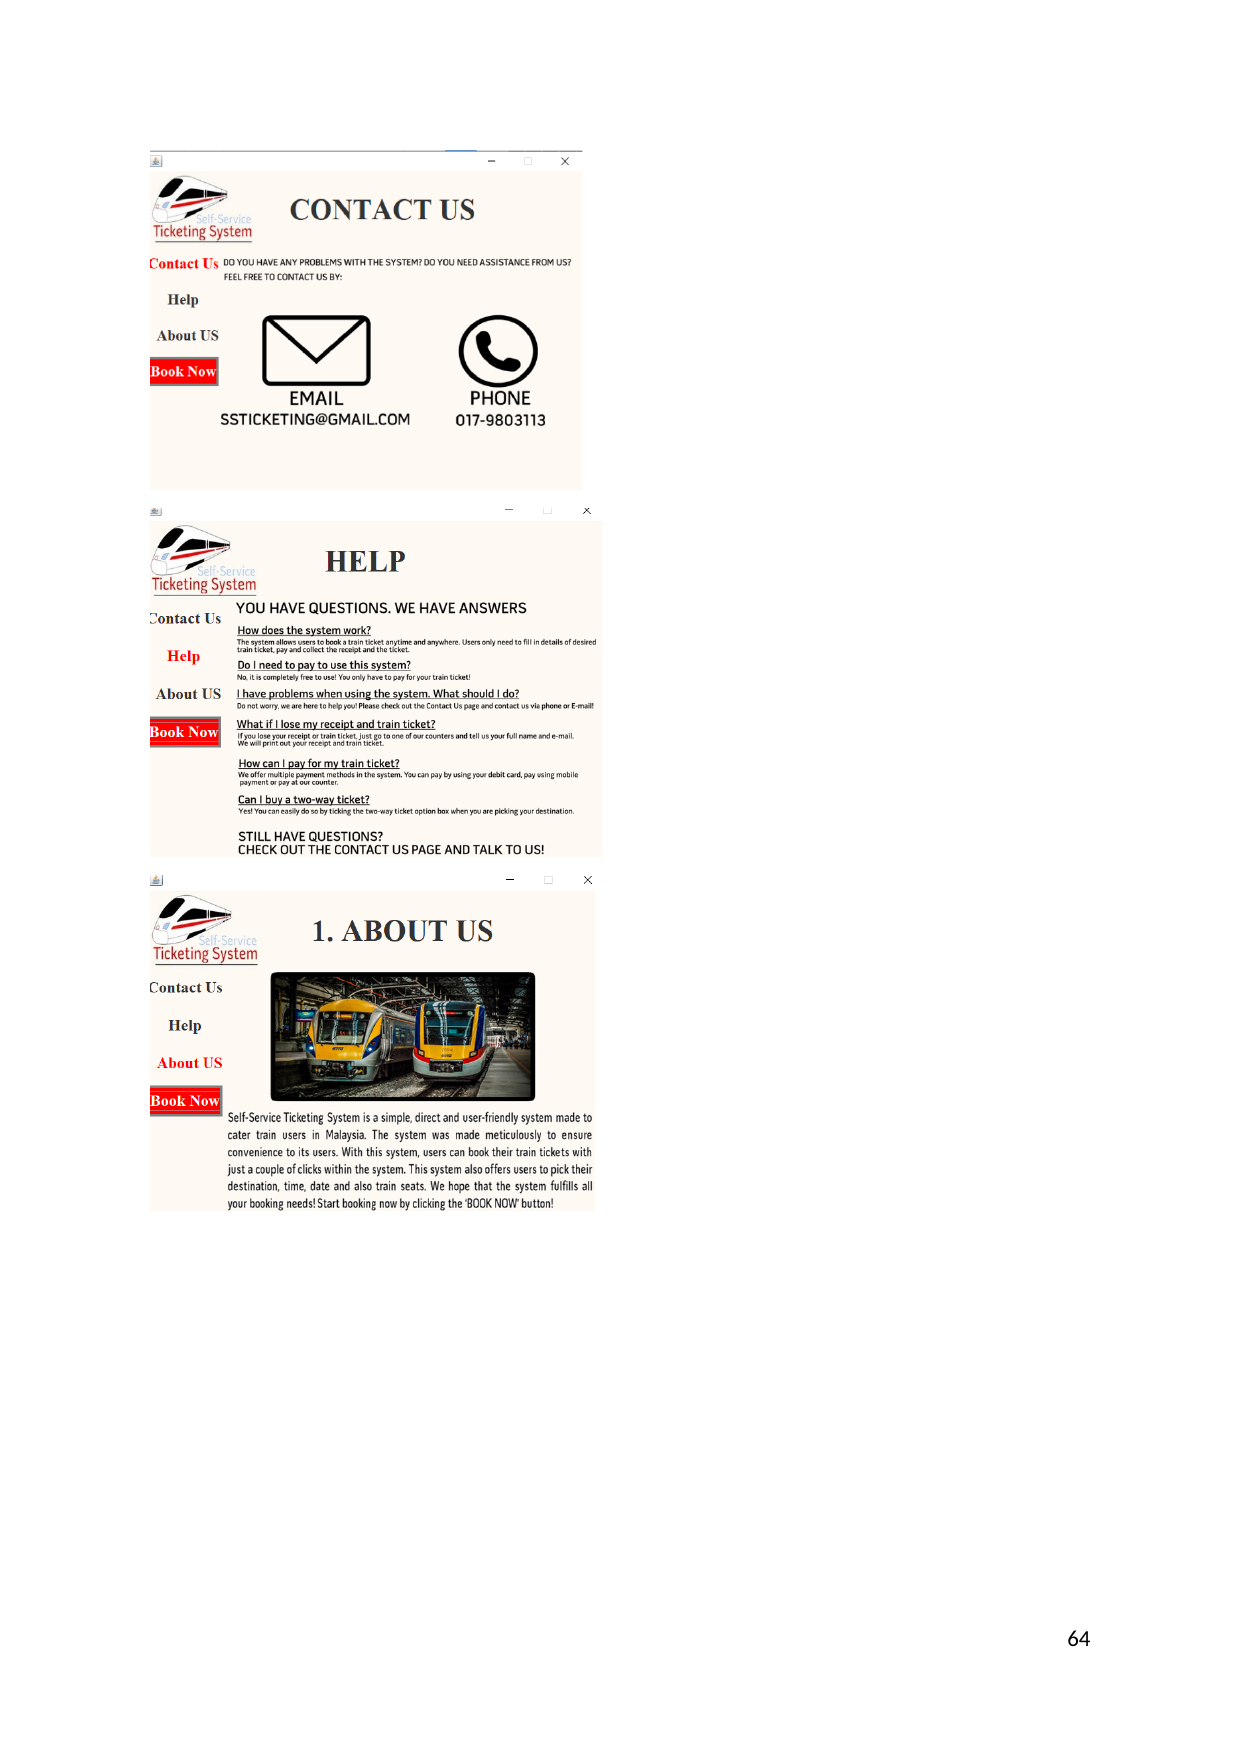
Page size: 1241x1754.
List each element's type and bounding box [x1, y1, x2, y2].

picture [150, 150, 583, 490]
picture [150, 875, 595, 1211]
picture [150, 508, 603, 857]
